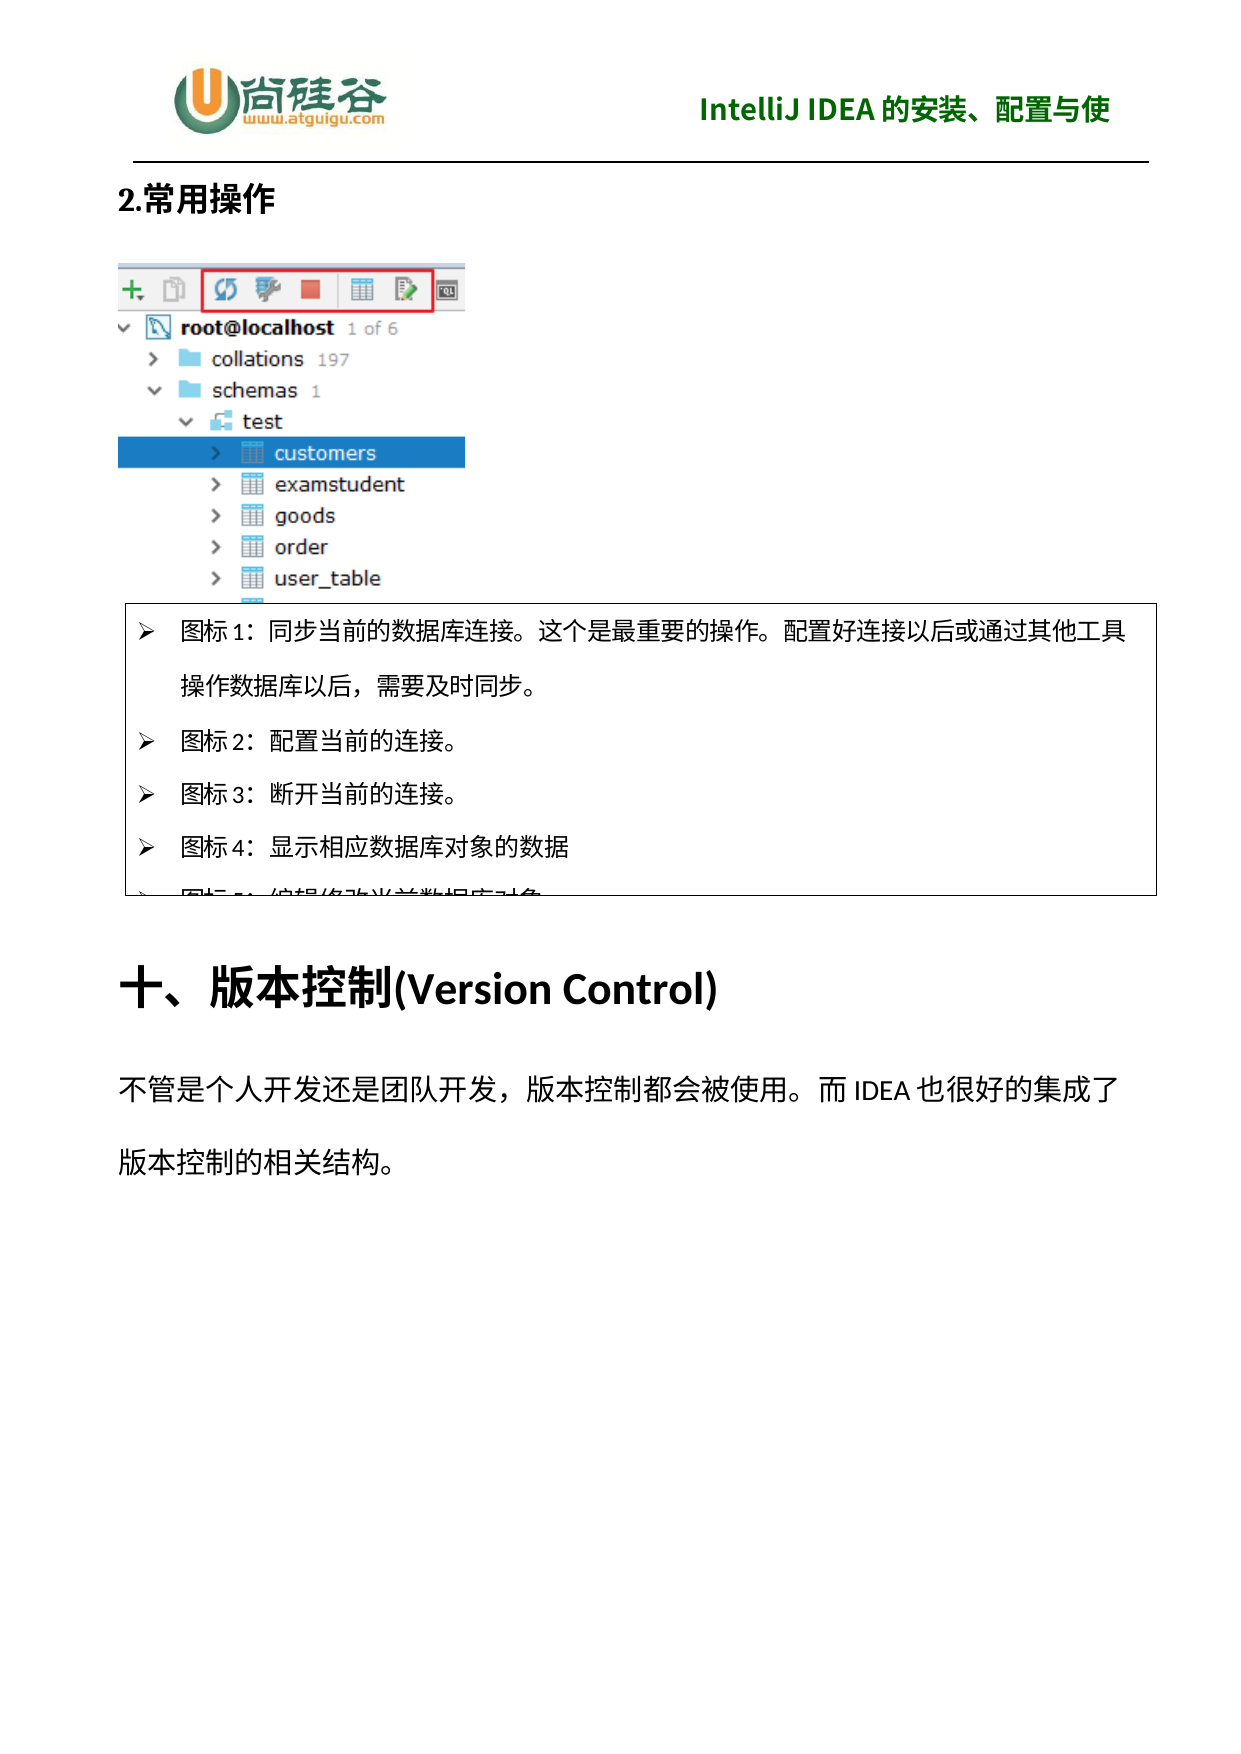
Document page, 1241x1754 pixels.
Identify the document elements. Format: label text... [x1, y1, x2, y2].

picture [170, 50, 414, 149]
text 不管是个人开发还是团队开发，版本控制都会被使用。而 IDEA 也很好的集成了版本控制的相关结构。 [118, 1066, 1132, 1181]
picture [118, 263, 465, 603]
subtitle 十、版本控制(Version Control) [118, 951, 1213, 1018]
subtitle 2.常用操作 [118, 162, 1213, 223]
